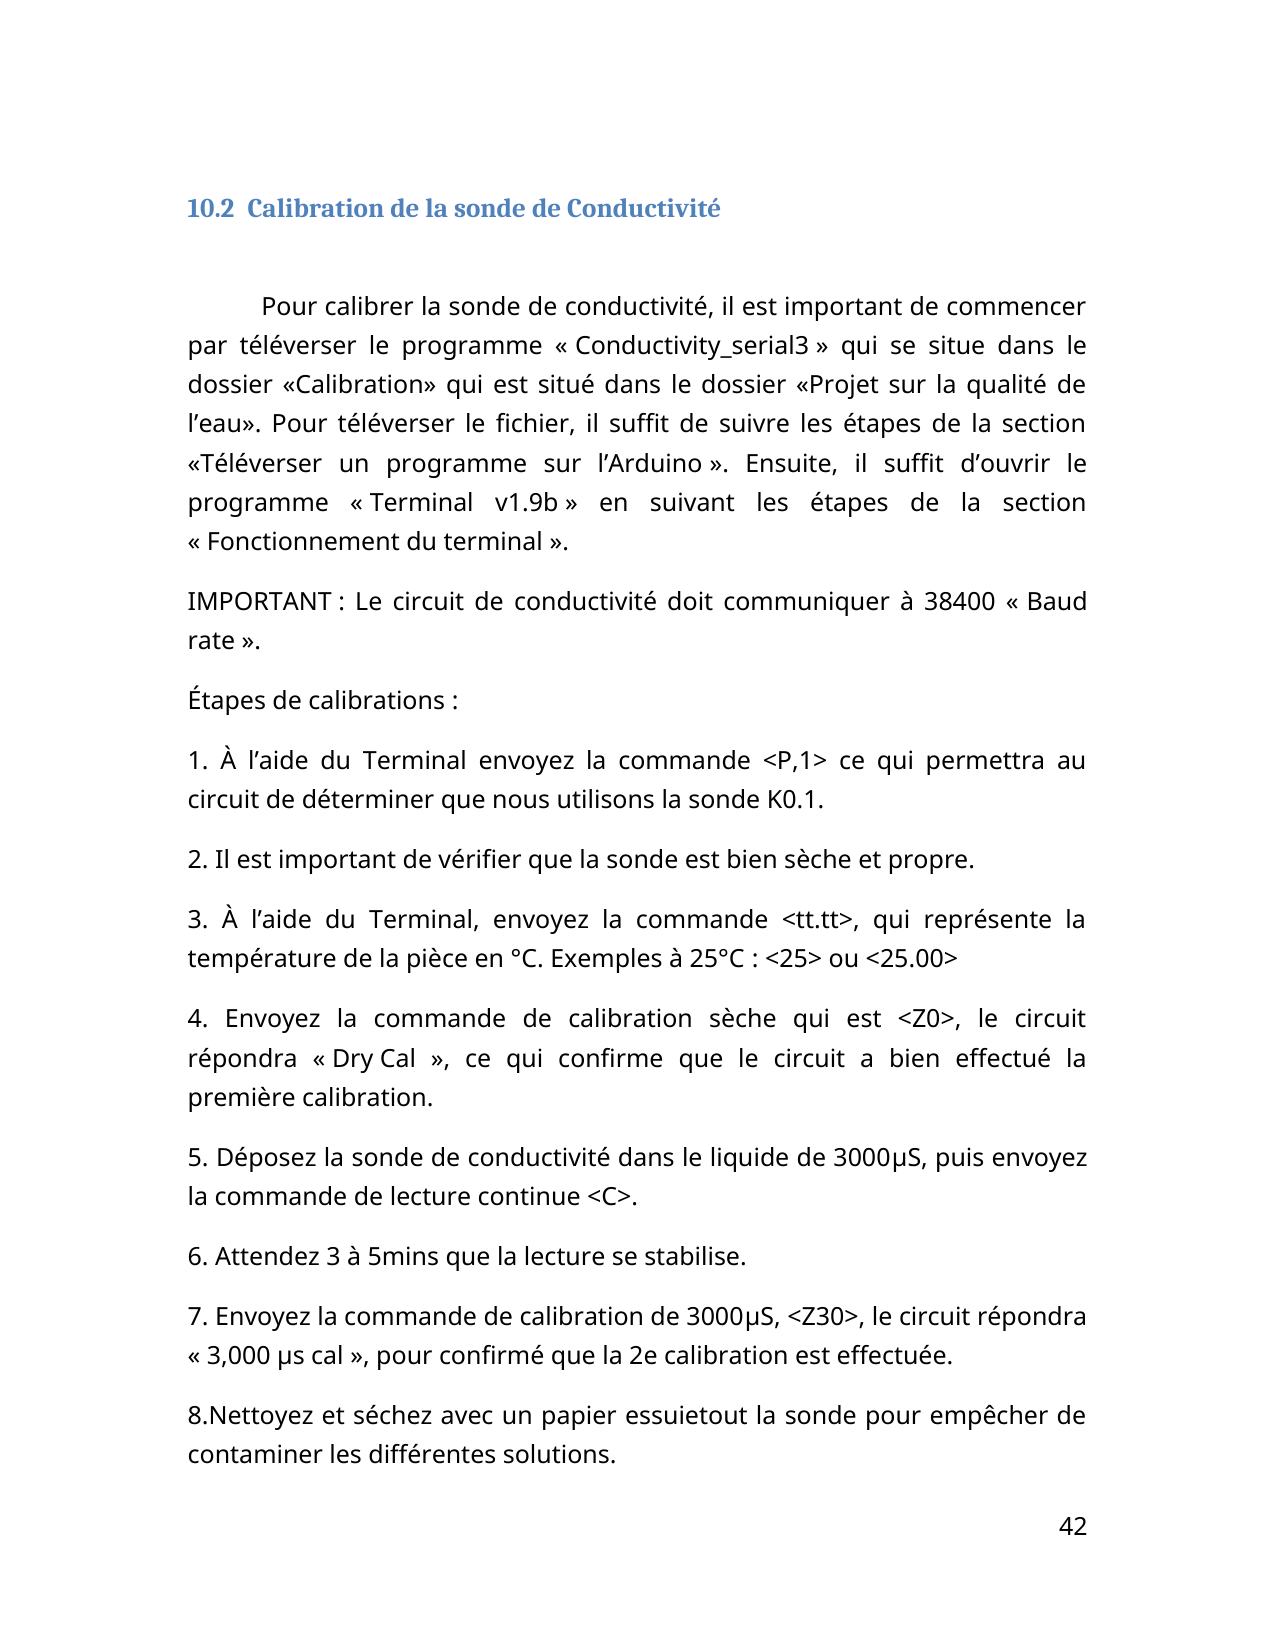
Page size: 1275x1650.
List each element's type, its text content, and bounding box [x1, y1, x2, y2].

text 4. Envoyez la commande de calibration sèche qui est <Z0>, le circuit répondra « Dry Cal », ce qui confirme que le circuit a bien effectué la première calibration. [187, 1001, 1087, 1113]
text 5. Déposez la sonde de conductivité dans le liquide de 3000μS, puis envoyez la commande de lecture continue <C>. [187, 1139, 1087, 1213]
text 1. À l’aide du Terminal envoyez la commande <P,1> ce qui permettra au circuit de déterminer que nous utilisons la sonde K0.1. [187, 743, 1087, 816]
text 6. Attendez 3 à 5mins que la lecture se stabilise. [187, 1238, 1087, 1273]
text 8.Nettoyez et séchez avec un papier essuietout la sonde pour empêcher de contaminer les différentes solutions. [187, 1398, 1087, 1471]
text Pour calibrer la sonde de conductivité, il est important de commencer par téléverser le programme « Conductivity_serial3 » qui se situe dans le dossier «Calibration» qui est situé dans le dossier «Projet sur la qualité de l’eau». Pour téléverser le fichier, il suffit de suivre les étapes de la section «Téléverser un programme sur l’Arduino ». Ensuite, il suffit d’ouvrir le programme « Terminal v1.9b » en suivant les étapes de la section « Fonctionnement du terminal ». [187, 288, 1087, 558]
text 2. Il est important de vérifier que la sonde est bien sèche et propre. [187, 842, 1087, 876]
text 3. À l’aide du Terminal, envoyez la commande <tt.tt>, qui représente la température de la pièce en °C. Exemples à 25°C : <25> ou <25.00> [187, 902, 1087, 975]
text Étapes de calibrations : [187, 683, 1087, 717]
text 7. Envoyez la commande de calibration de 3000μS, <Z30>, le circuit répondra « 3,000 μs cal », pour confirmé que la 2e calibration est effectuée. [187, 1298, 1087, 1372]
text IMPORTANT : Le circuit de conductivité doit communiquer à 38400 « Baud rate ». [187, 583, 1087, 657]
subtitle Calibration de la sonde de Conductivité [187, 193, 1087, 224]
